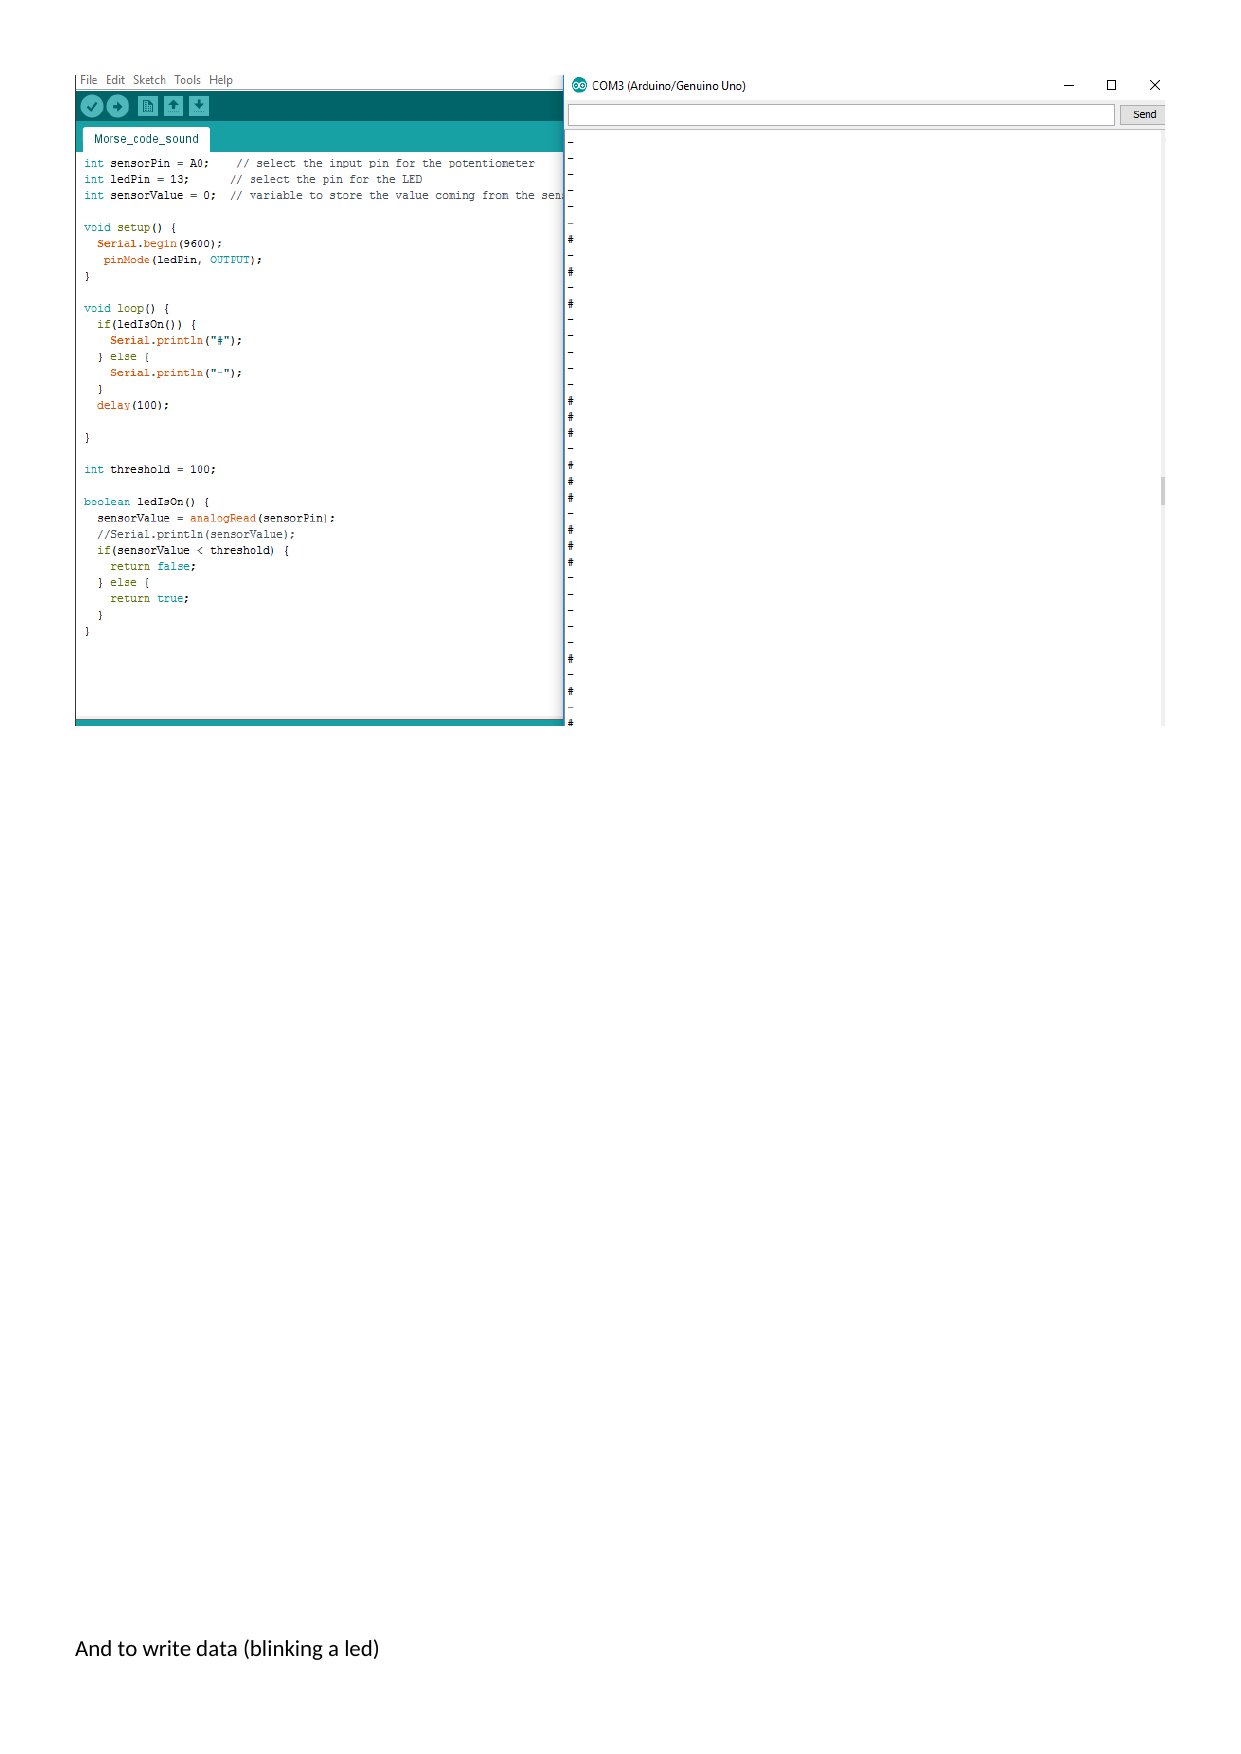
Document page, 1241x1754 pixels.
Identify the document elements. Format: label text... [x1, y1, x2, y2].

picture [75, 75, 1166, 726]
text And to write data (blinking a led) [75, 1634, 1165, 1663]
